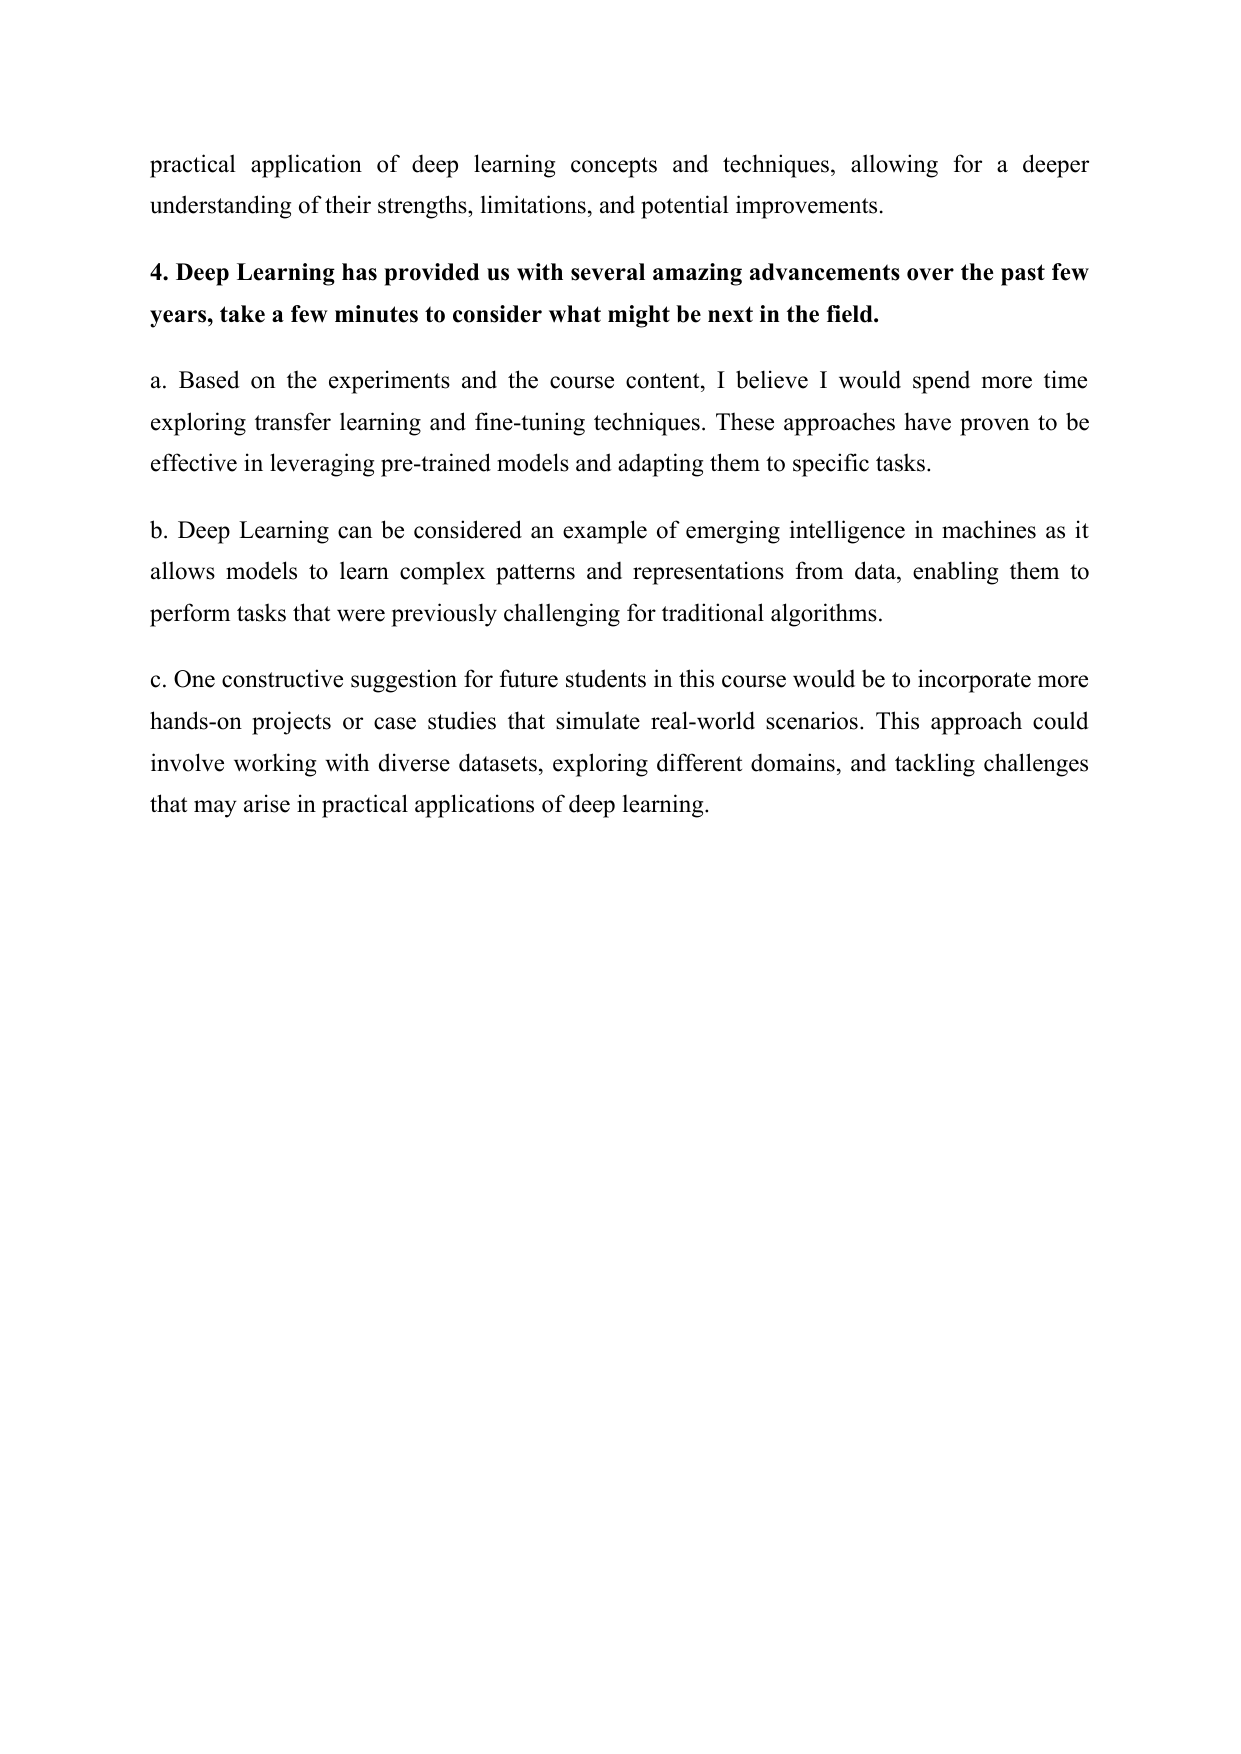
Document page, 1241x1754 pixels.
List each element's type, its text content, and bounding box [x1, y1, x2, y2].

text 4. Deep Learning has provided us with several amazing advancements over the past few years, take a few minutes to consider what might be next in the field. [150, 258, 1090, 327]
text a. Based on the experiments and the course content, I believe I would spend more time exploring transfer learning and fine-tuning techniques. These approaches have proven to be effective in leveraging pre-trained models and adapting them to specific tasks. [150, 366, 1090, 477]
text c. One constructive suggestion for future students in this course would be to incorporate more hands-on projects or case studies that simulate real-world scenarios. This approach could involve working with diverse datasets, exploring different domains, and tackling challenges that may arise in practical applications of deep learning. [150, 666, 1090, 818]
text b. Deep Learning can be considered an example of emerging intelligence in machines as it allows models to learn complex patterns and representations from data, enabling them to perform tasks that were previously challenging for traditional algorithms. [150, 516, 1090, 627]
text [150, 150, 1090, 219]
